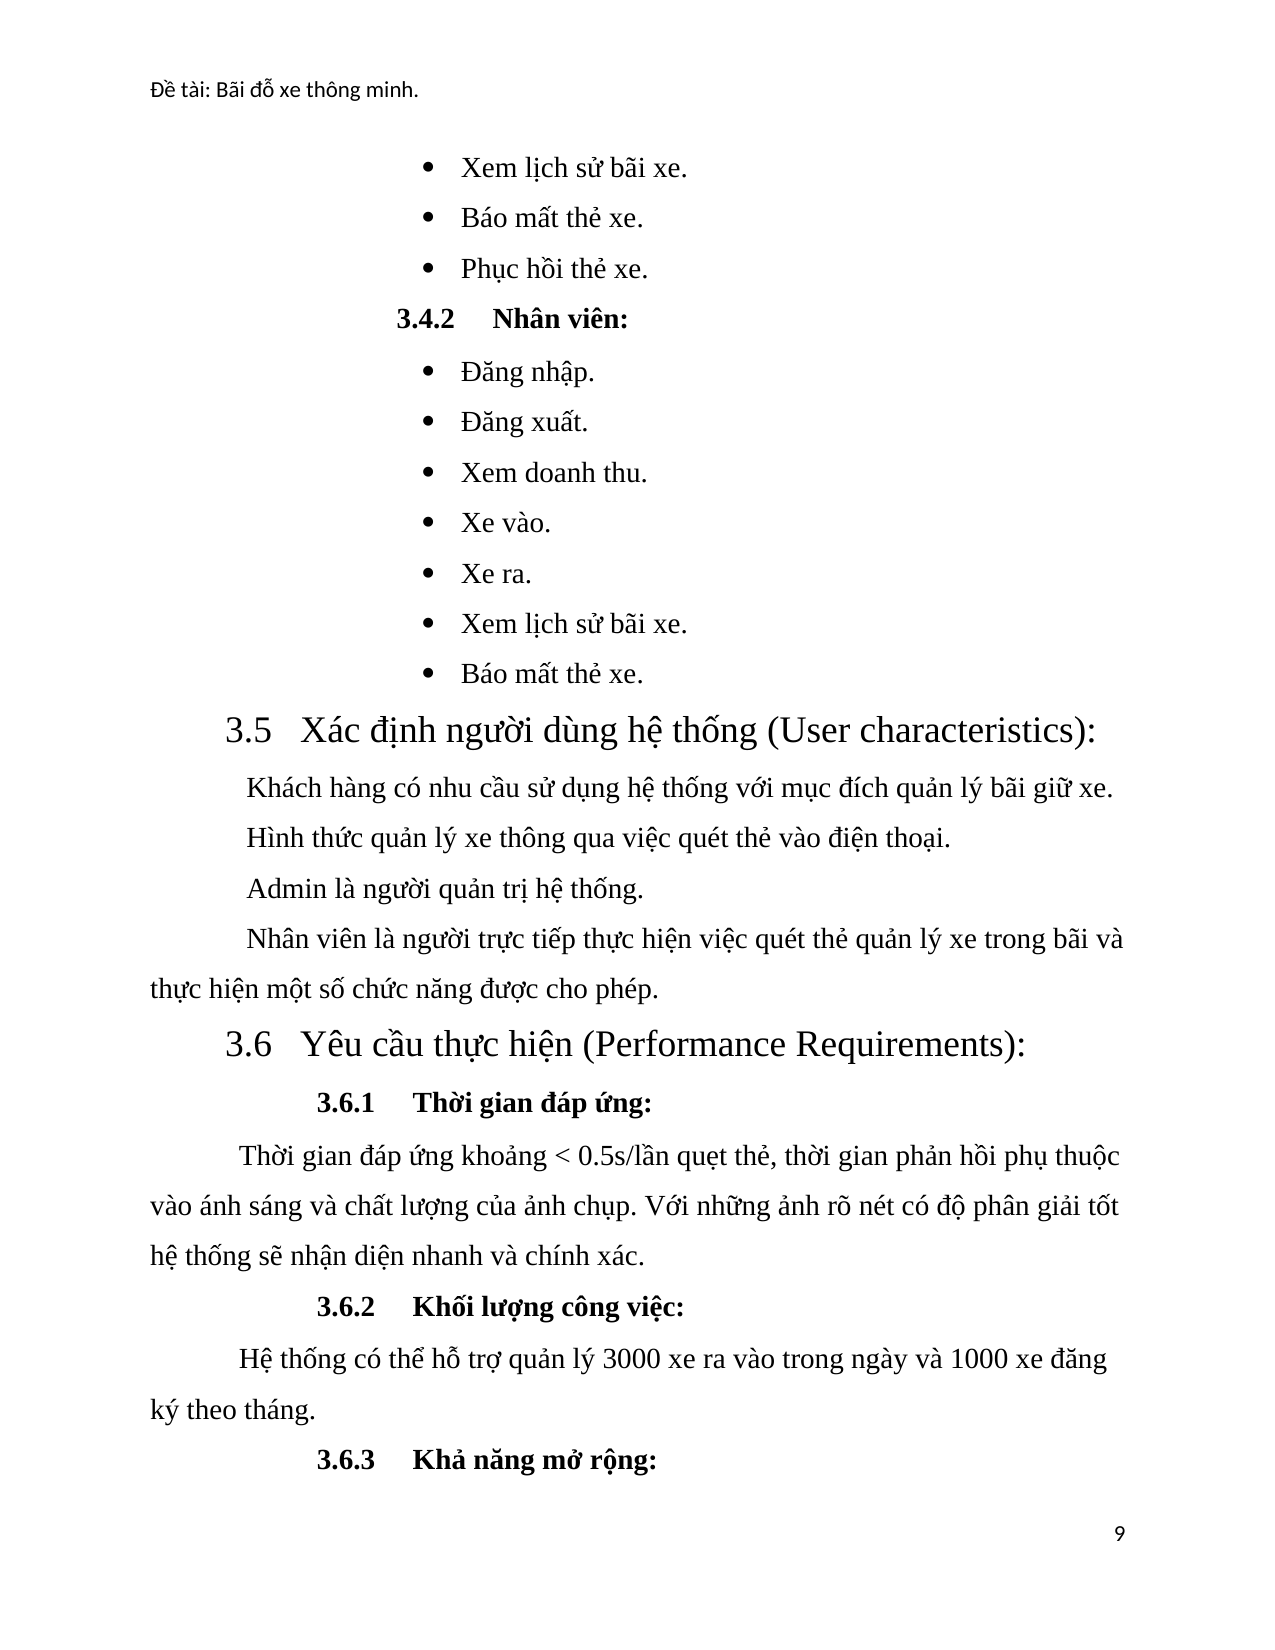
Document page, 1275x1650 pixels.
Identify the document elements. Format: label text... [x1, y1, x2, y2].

list Xem doanh thu. [423, 455, 1125, 488]
list Xem lịch sử bãi xe. [423, 150, 1125, 184]
text Thời gian đáp ứng: [375, 1085, 1125, 1118]
text Xác định người dùng hệ thống (User characteristics): [225, 707, 1125, 750]
list Báo mất thẻ xe. [423, 200, 1125, 234]
list Xem lịch sử bãi xe. [423, 606, 1125, 640]
text Hình thức quản lý xe thông qua việc quét thẻ vào điện thoại. [150, 821, 1125, 854]
list Xe vào. [423, 505, 1125, 539]
text Yêu cầu thực hiện (Performance Requirements): [225, 1022, 1125, 1065]
text Khách hàng có nhu cầu sử dụng hệ thống với mục đích quản lý bãi giữ xe. [150, 770, 1125, 804]
text Thời gian đáp ứng khoảng < 0.5s/lần quẹt thẻ, thời gian phản hồi phụ thuộc vào ánh sáng và chất lượng của ảnh chụp. Với những ảnh rõ nét có độ phân giải tốt hệ thống sẽ nhận diện nhanh và chính xác. [150, 1138, 1125, 1272]
text Nhân viên là người trực tiếp thực hiện việc quét thẻ quản lý xe trong bãi và thực hiện một số chức năng được cho phép. [150, 921, 1125, 1005]
text Nhân viên: [455, 301, 1125, 335]
list Phục hồi thẻ xe. [423, 251, 1125, 284]
list Đăng nhập. [423, 354, 1125, 388]
list Báo mất thẻ xe. [423, 657, 1125, 690]
text Khối lượng công việc: [375, 1289, 1125, 1322]
list Đăng xuất. [423, 404, 1125, 438]
list Xe ra. [423, 556, 1125, 589]
text Hệ thống có thể hỗ trợ quản lý 3000 xe ra vào trong ngày và 1000 xe đăng ký theo tháng. [150, 1342, 1125, 1425]
text Khả năng mở rộng: [375, 1442, 1125, 1476]
text Admin là người quản trị hệ thống. [150, 871, 1125, 904]
